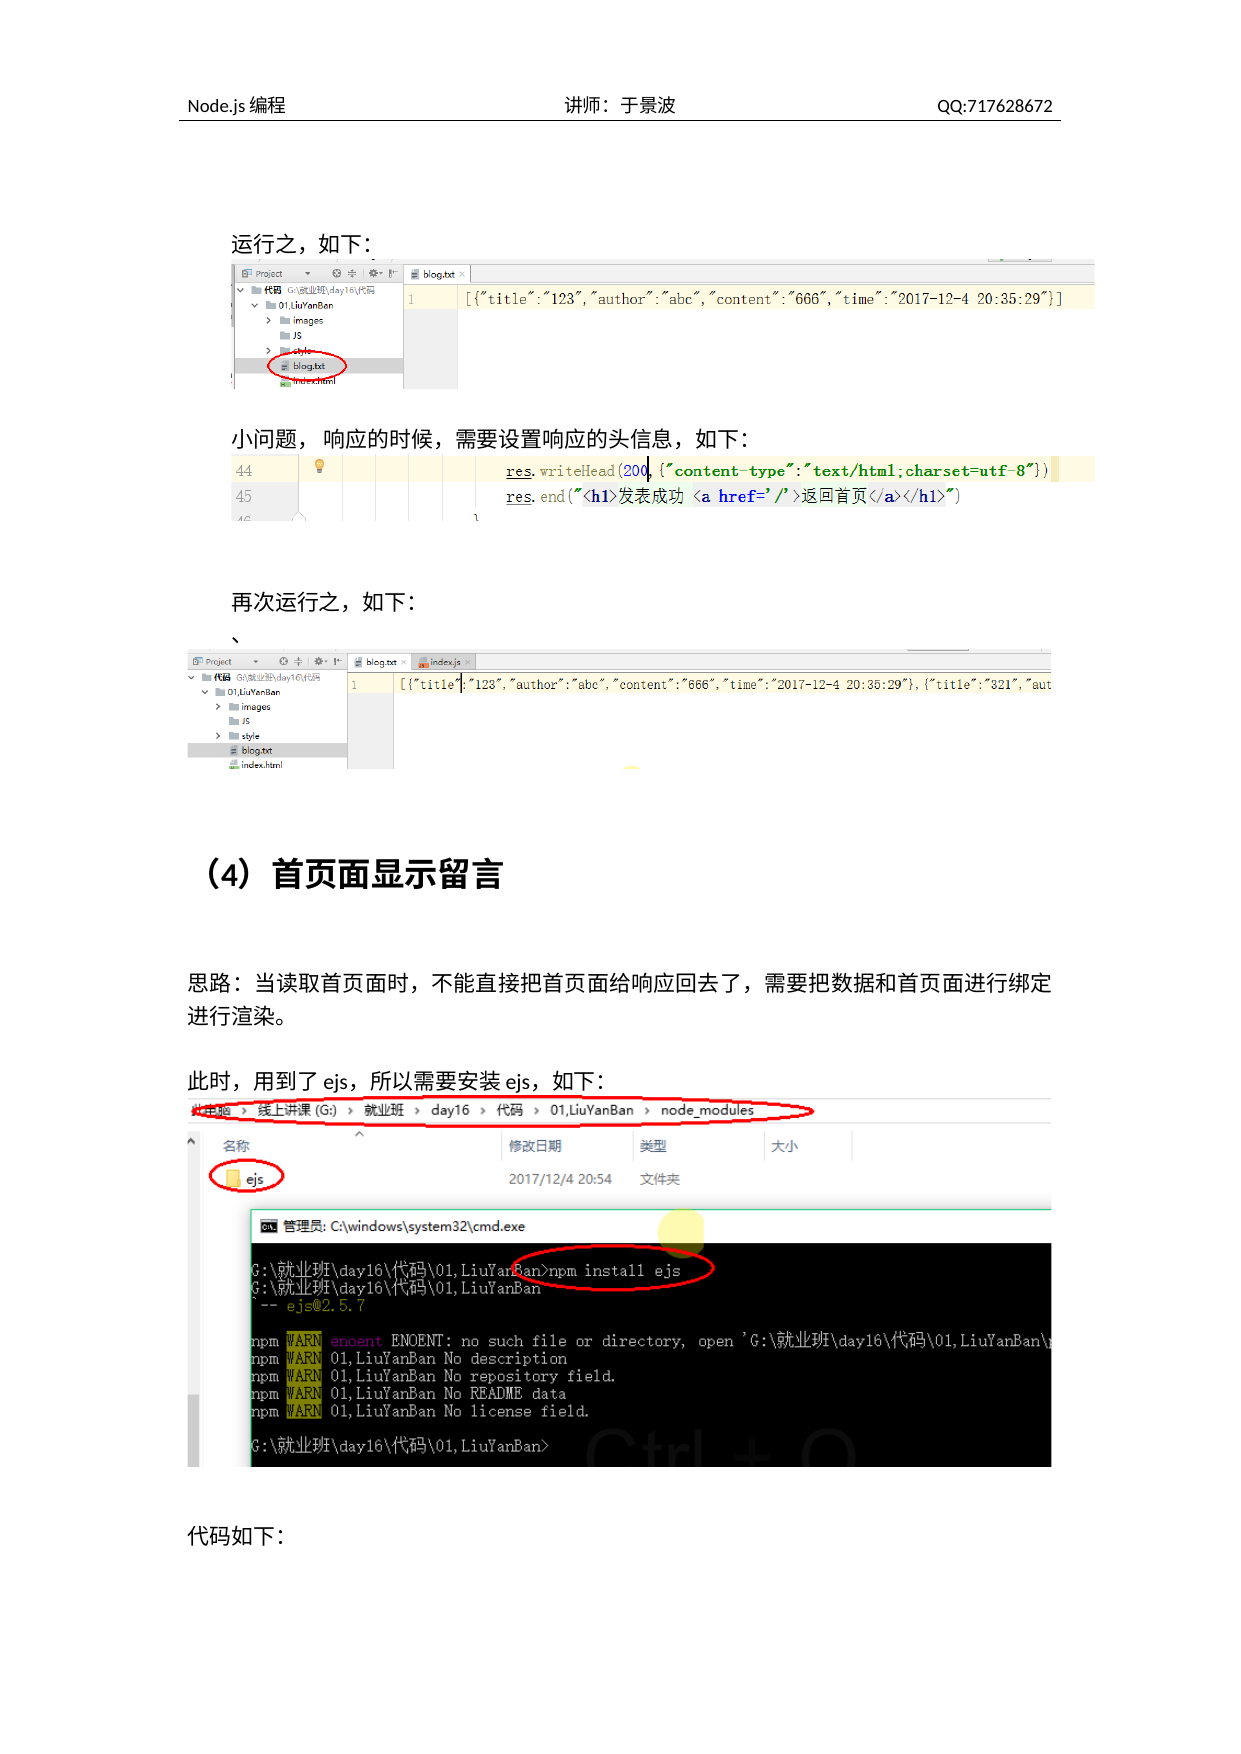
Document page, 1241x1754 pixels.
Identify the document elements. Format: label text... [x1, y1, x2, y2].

list 此时，用到了ejs，所以需要安装ejs，如下： [187, 1063, 1053, 1096]
list 运行之，如下： [187, 227, 1053, 259]
list 代码如下： [187, 1518, 1053, 1551]
picture [231, 454, 1096, 521]
list 小问题， 响应的时候，需要设置响应的头信息，如下： [187, 422, 1053, 454]
picture [187, 1095, 1052, 1467]
list 思路：当读取首页面时，不能直接把首页面给响应回去了，需要把数据和首页面进行绑定，进行渲染。 [187, 966, 1053, 1031]
picture [231, 259, 1095, 389]
picture [187, 649, 1051, 769]
subtitle 首页面显示留言 [187, 839, 1053, 904]
list 再次运行之，如下： [187, 584, 1053, 617]
